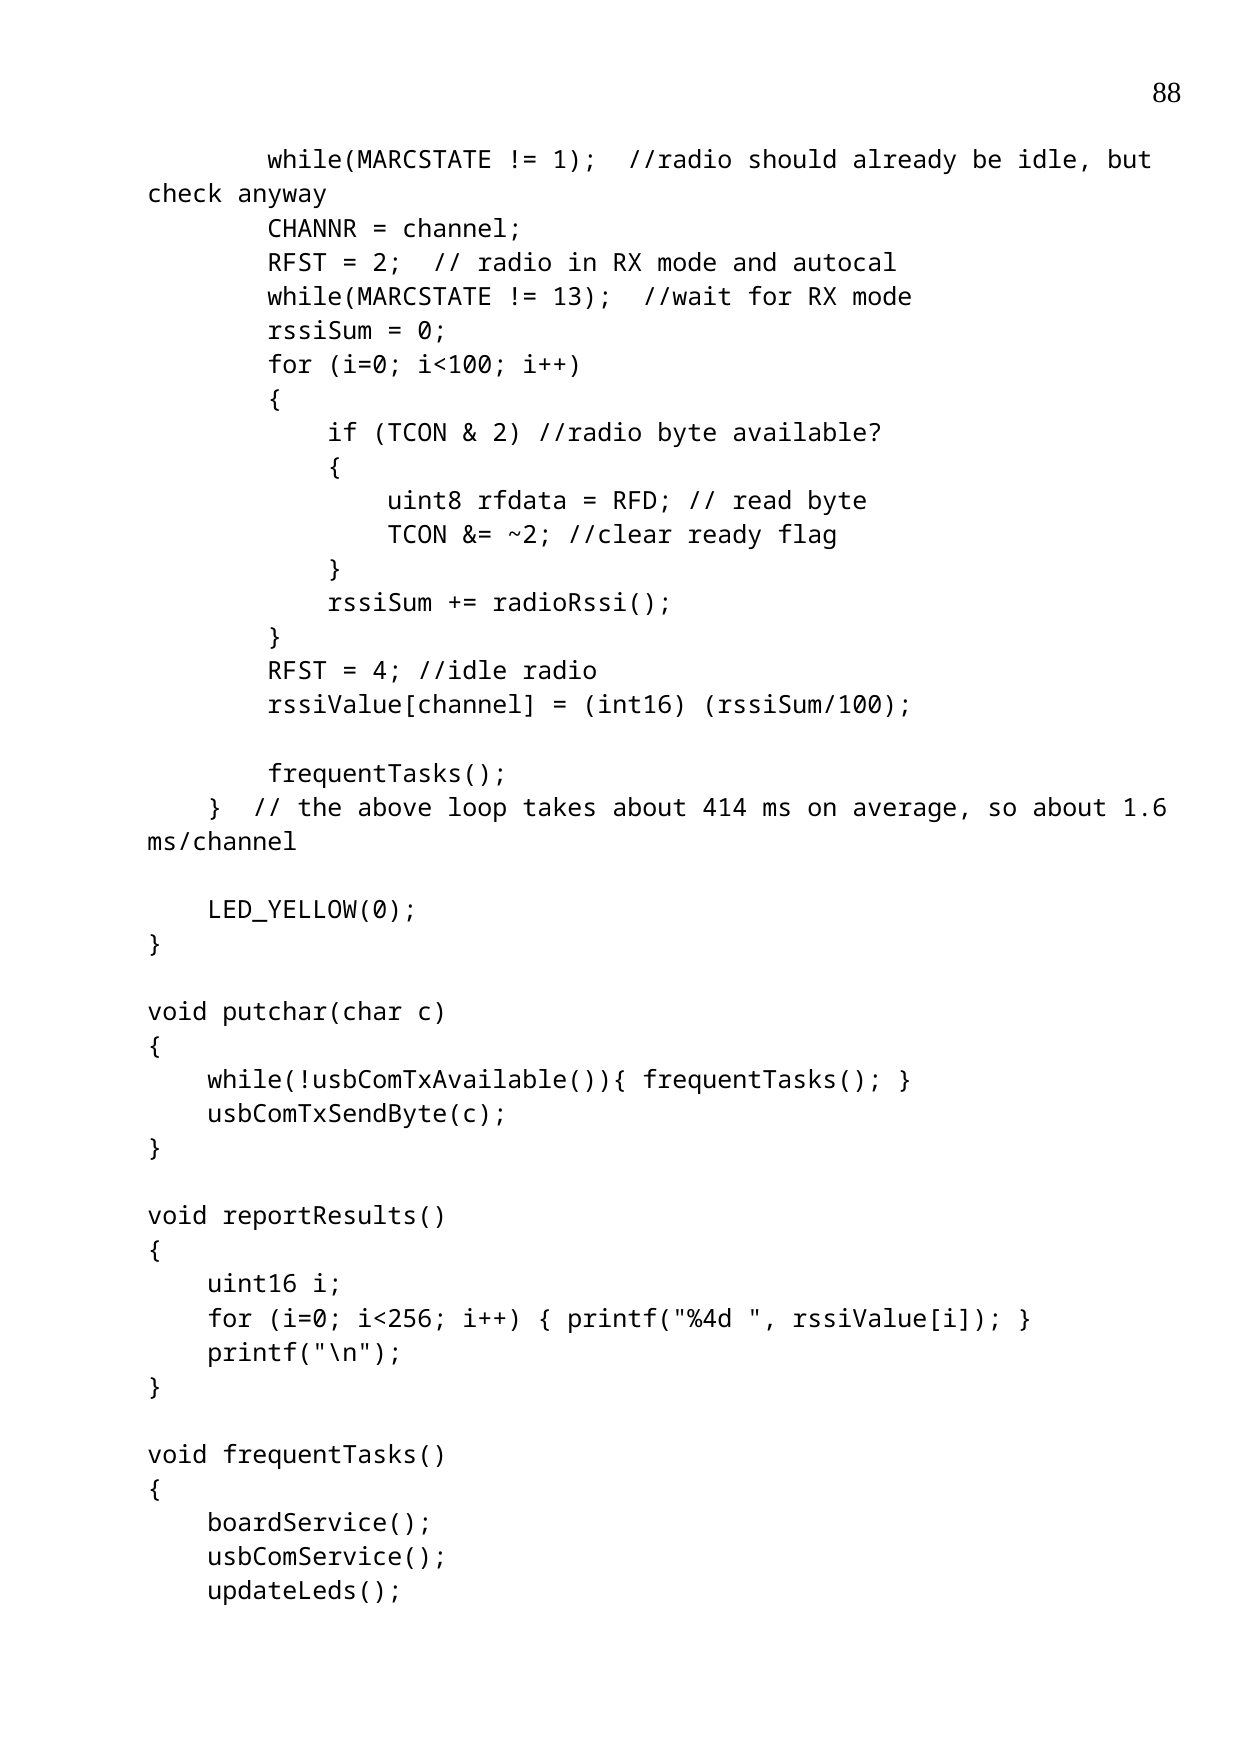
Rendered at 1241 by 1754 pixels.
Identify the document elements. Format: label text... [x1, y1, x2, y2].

text uint16 i; [147, 1266, 1181, 1300]
text void putchar(char c) [147, 994, 1181, 1028]
text { [147, 381, 1181, 414]
text RFST = 4; //idle radio [147, 653, 1181, 687]
text usbComService(); [147, 1539, 1181, 1573]
text { [147, 1028, 1181, 1062]
text } // the above loop takes about 414 ms on average, so about 1.6 ms/channel [147, 789, 1181, 857]
text boardService(); [147, 1504, 1181, 1539]
text { [147, 1471, 1181, 1504]
text rssiSum += radioRssi(); [147, 585, 1181, 619]
text } [147, 926, 1181, 959]
text for (i=0; i<100; i++) [147, 346, 1181, 381]
text frequentTasks(); [147, 755, 1181, 789]
text while(!usbComTxAvailable()){ frequentTasks(); } [147, 1062, 1181, 1096]
text while(MARCSTATE != 13); //wait for RX mode [147, 278, 1181, 312]
text RFST = 2; // radio in RX mode and autocal [147, 244, 1181, 278]
text CHANNR = channel; [147, 210, 1181, 244]
text printf("\n"); [147, 1334, 1181, 1368]
text } [147, 619, 1181, 653]
text { [147, 1232, 1181, 1266]
text usbComTxSendByte(c); [147, 1096, 1181, 1130]
text void frequentTasks() [147, 1436, 1181, 1471]
text uint8 rfdata = RFD; // read byte [147, 483, 1181, 517]
text rssiSum = 0; [147, 312, 1181, 346]
text } [147, 1368, 1181, 1402]
text for (i=0; i<256; i++) { printf("%4d ", rssiValue[i]); } [147, 1300, 1181, 1334]
text } [147, 1130, 1181, 1164]
text LED_YELLOW(0); [147, 891, 1181, 926]
text TCON &= ~2; //clear ready flag [147, 517, 1181, 551]
text } [147, 551, 1181, 585]
text if (TCON & 2) //radio byte available? [147, 414, 1181, 449]
text rssiValue[channel] = (int16) (rssiSum/100); [147, 687, 1181, 721]
text void reportResults() [147, 1198, 1181, 1232]
text updateLeds(); [147, 1573, 1181, 1607]
text { [147, 449, 1181, 483]
text while(MARCSTATE != 1); //radio should already be idle, but check anyway [147, 142, 1181, 210]
